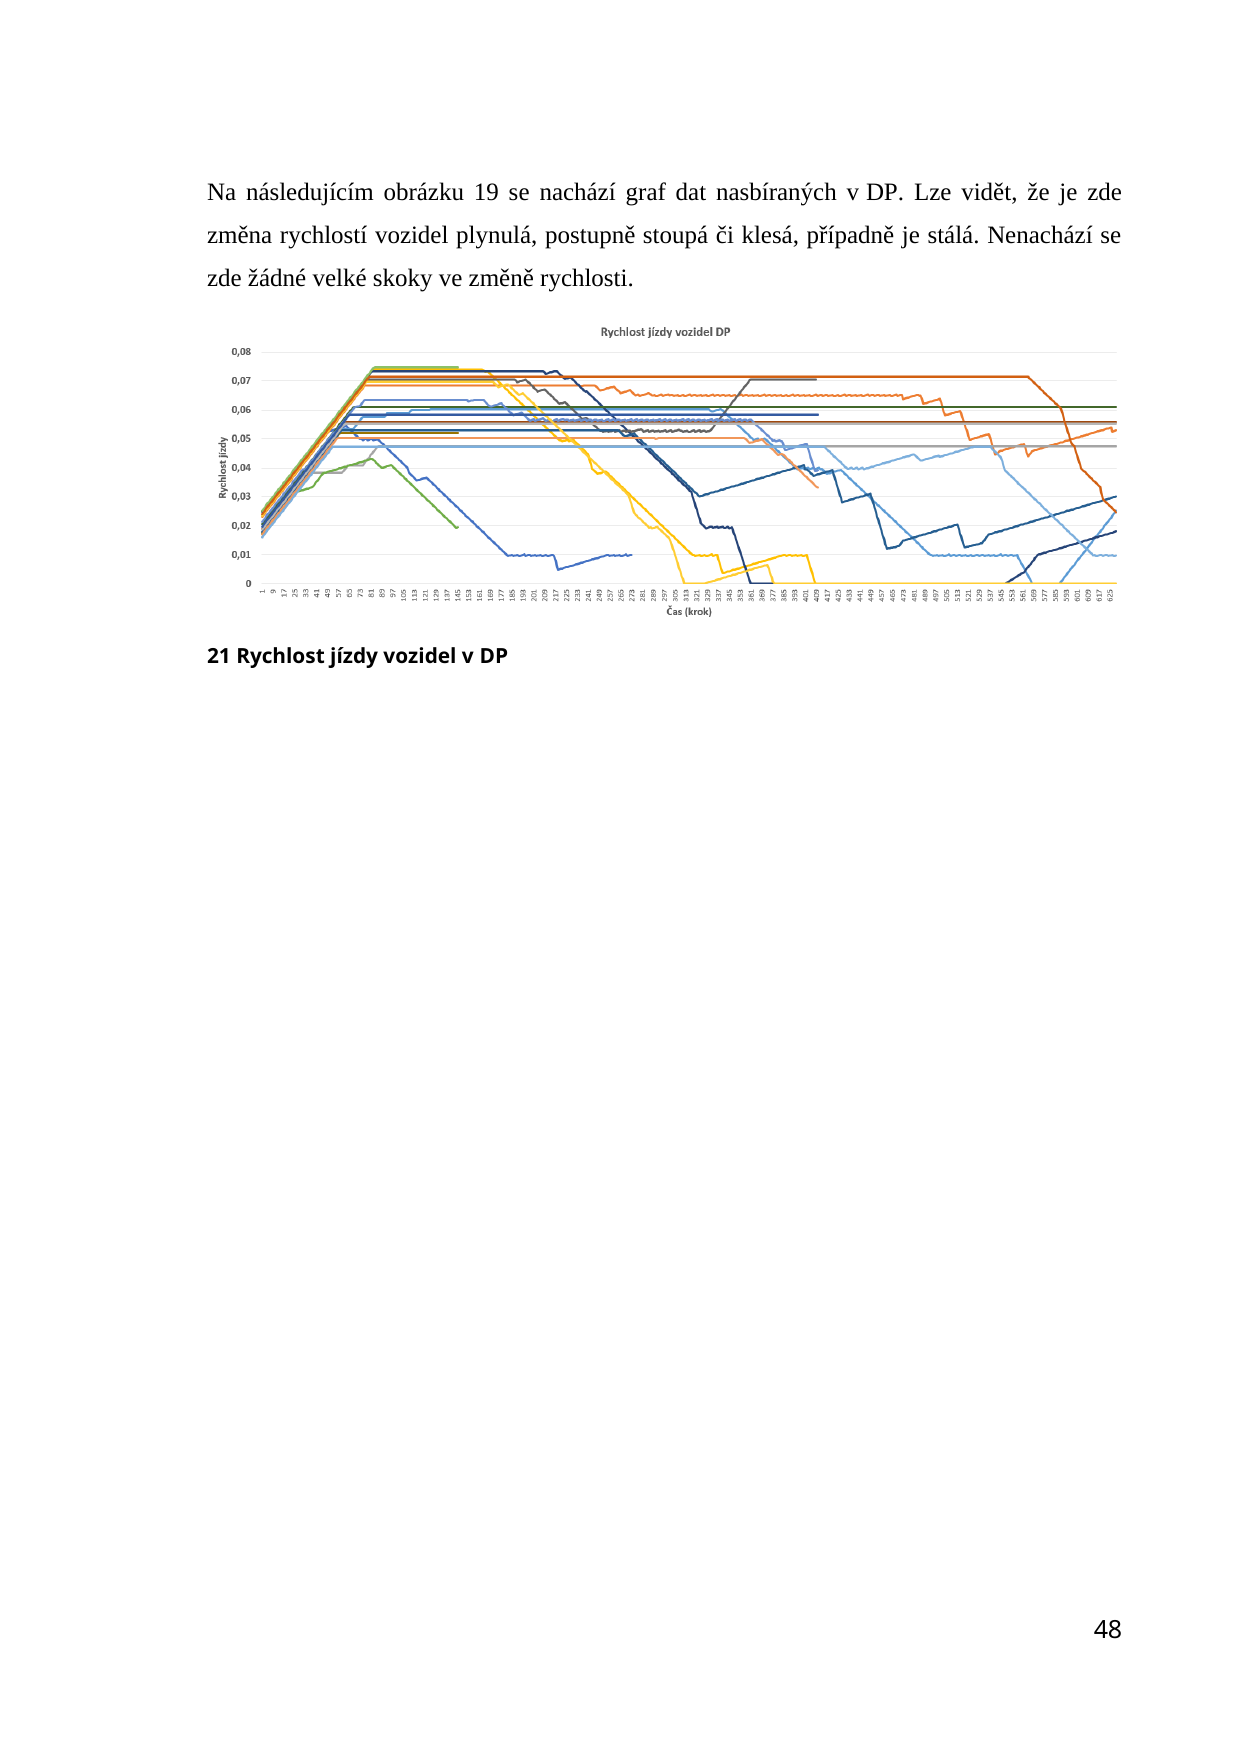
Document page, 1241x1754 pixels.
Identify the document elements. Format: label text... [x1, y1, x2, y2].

text Na následujícím obrázku 19 se nachází graf dat nasbíraných v DP. Lze vidět, že je zde změna rychlostí vozidel plynulá, postupně stoupá či klesá, případně je stálá. Nenachází se zde žádné velké skoky ve změně rychlosti. [207, 177, 1122, 292]
picture [206, 319, 1123, 628]
